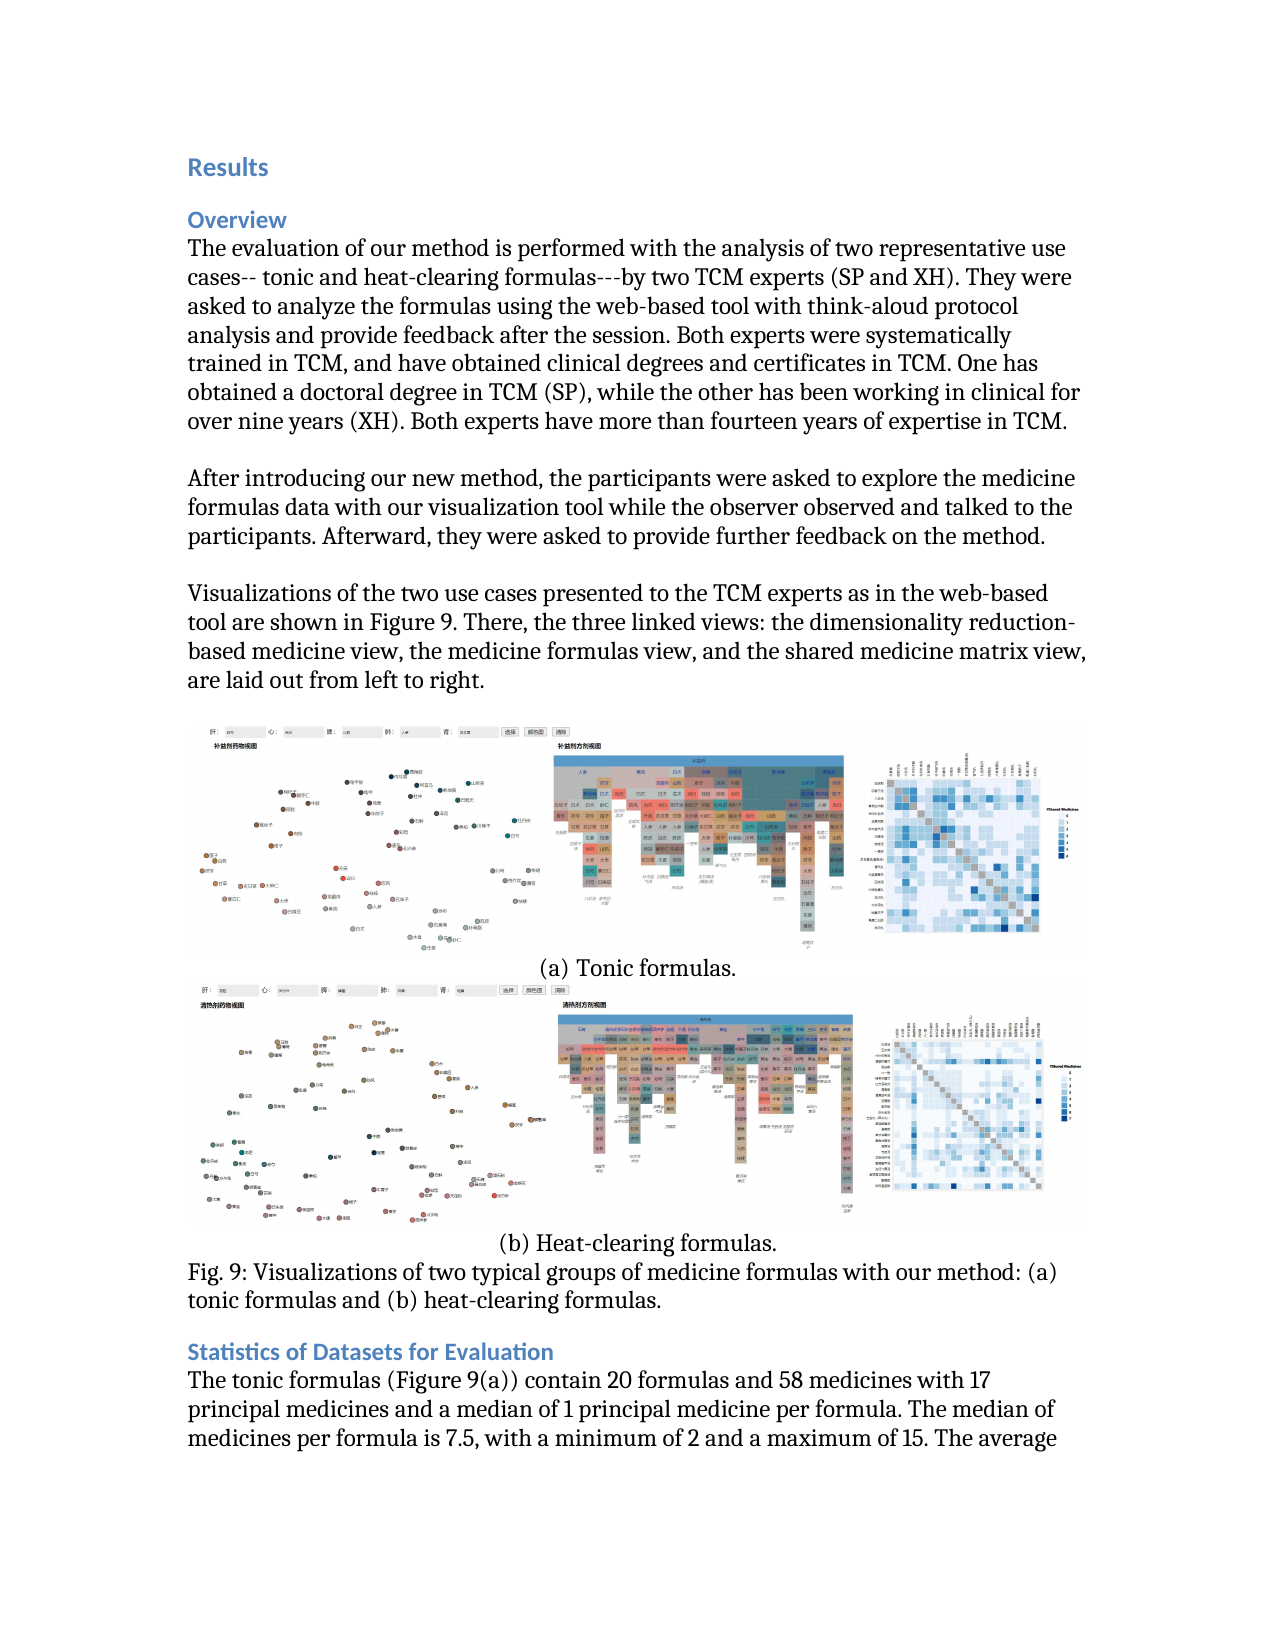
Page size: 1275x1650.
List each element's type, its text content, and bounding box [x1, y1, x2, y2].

text The evaluation of our method is performed with the analysis of two representative use cases-- tonic and heat-clearing formulas---by two TCM experts (SP and XH). They were asked to analyze the formulas using the web-based tool with think-aloud protocol analysis and provide feedback after the session. Both experts were systematically trained in TCM, and have obtained clinical degrees and certificates in TCM. One has obtained a doctoral degree in TCM (SP), while the other has been working in clinical for over nine years (XH). Both experts have more than fourteen years of expertise in TCM. [187, 234, 1087, 436]
subtitle Statistics of Datasets for Evaluation [187, 1336, 1087, 1366]
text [187, 1366, 1087, 1453]
subtitle Results [187, 150, 1087, 183]
picture [188, 982, 1087, 1229]
text Visualizations of the two use cases presented to the TCM experts as in the web-based tool are shown in Figure 9. There, the three linked views: the dimensionality reduction-based medicine view, the medicine formulas view, and the shared medicine matrix view, are laid out from left to right. [187, 579, 1087, 694]
list Tonic formulas. [187, 954, 1087, 982]
subtitle Overview [187, 204, 1087, 234]
text Fig. 9: Visualizations of two typical groups of medicine formulas with our method: (a) tonic formulas and (b) heat-clearing formulas. [187, 1257, 1087, 1315]
text After introducing our new method, the participants were asked to explore the medicine formulas data with our visualization tool while the observer observed and talked to the participants. Afterward, they were asked to provide further feedback on the method. [187, 464, 1087, 551]
picture [188, 723, 1087, 954]
list Heat-clearing formulas. [187, 1229, 1087, 1257]
